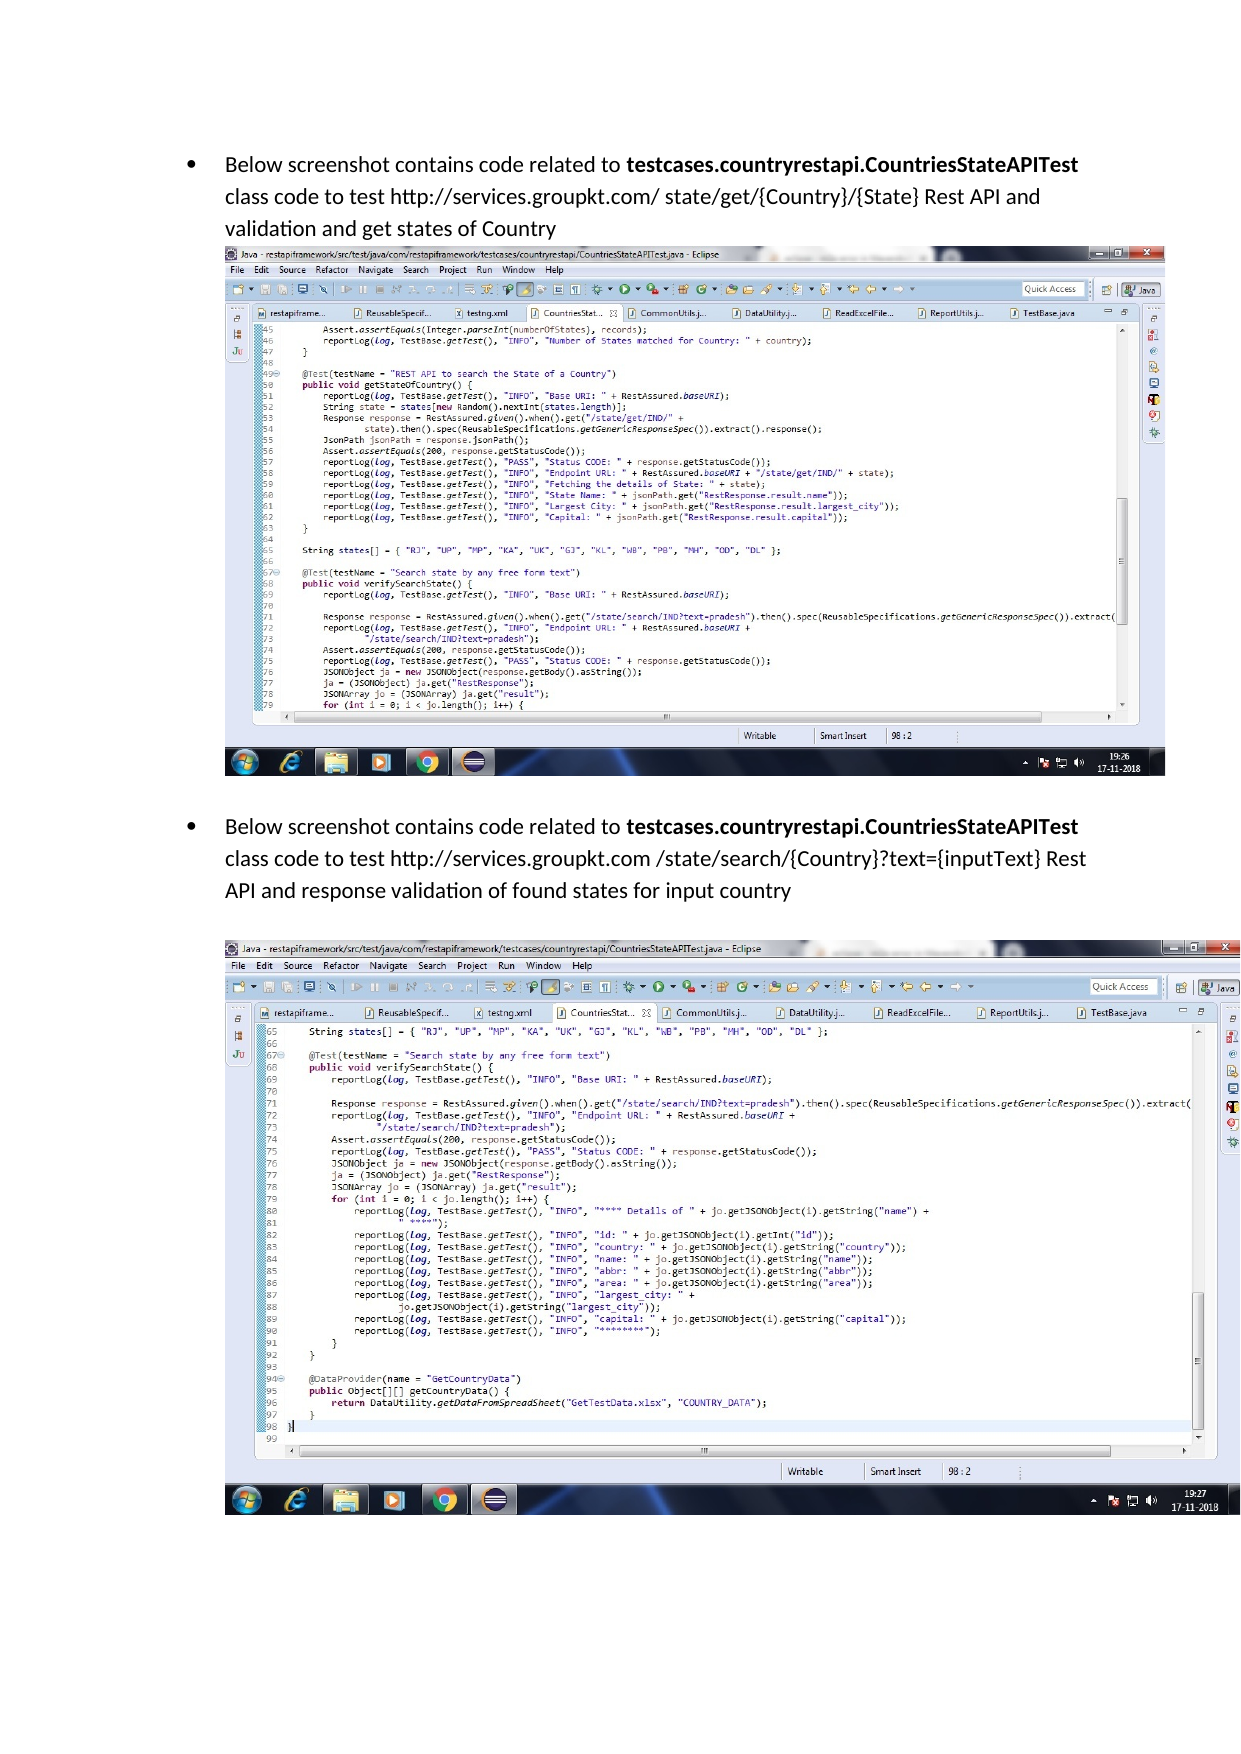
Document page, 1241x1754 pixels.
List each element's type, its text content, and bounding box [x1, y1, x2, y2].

list Below screenshot contains code related to testcases.countryrestapi.CountriesStateAPITest class code to test http://services.groupkt.com /state/search/{Country}?text={inputText} Rest API and response validation of found states for input country [187, 812, 1090, 904]
picture [225, 940, 1241, 1515]
picture [225, 246, 1166, 776]
list Below screenshot contains code related to testcases.countryrestapi.CountriesStateAPITest class code to test http://services.groupkt.com/ state/get/{Country}/{State} Rest API and validation and get states of Country [187, 150, 1090, 242]
